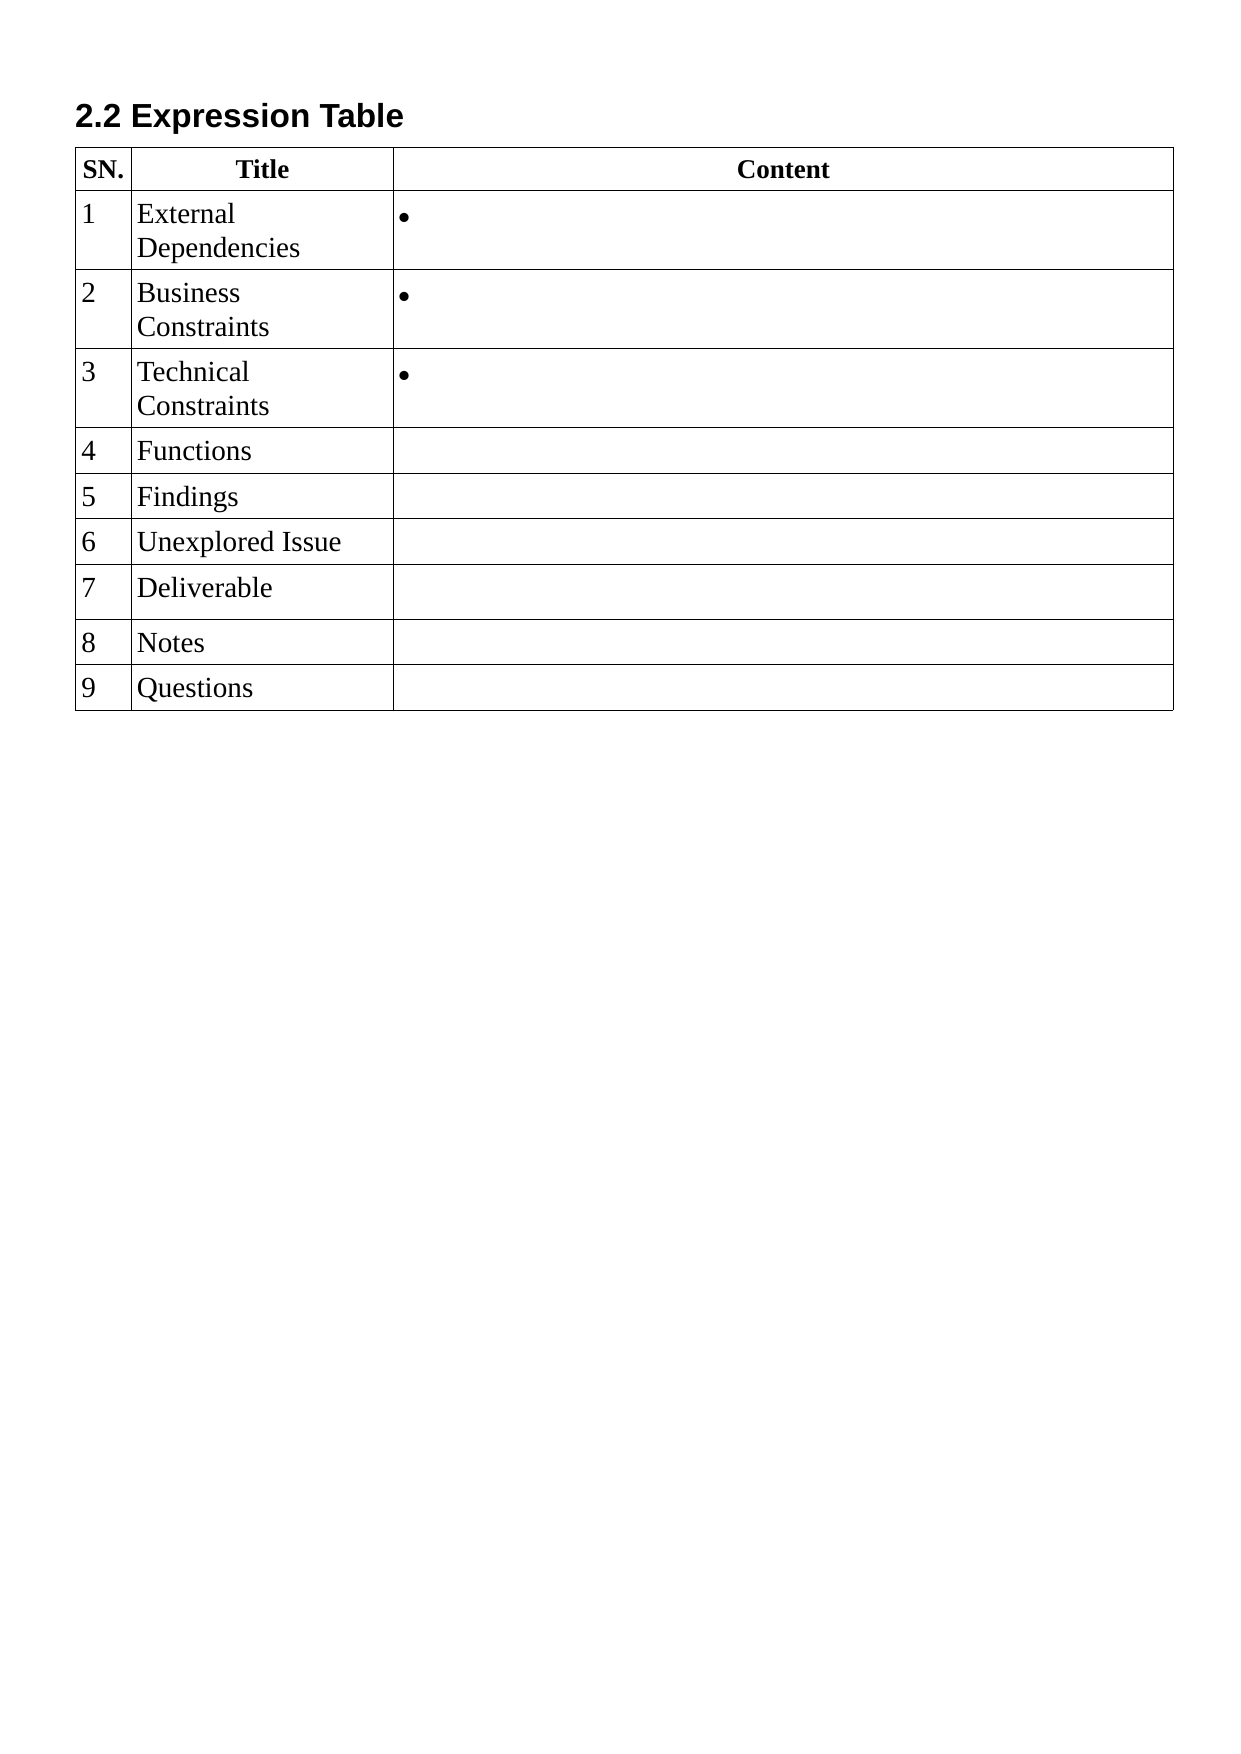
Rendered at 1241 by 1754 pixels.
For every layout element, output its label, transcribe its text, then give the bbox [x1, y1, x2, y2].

table_cell [76, 191, 131, 269]
table_cell [394, 665, 1173, 710]
subtitle 2.2 Expression Table [75, 96, 1165, 134]
table_cell [76, 665, 131, 710]
table_cell Findings [132, 474, 393, 518]
table_cell [76, 270, 131, 348]
table_cell [394, 620, 1173, 664]
table_cell [76, 474, 131, 518]
table_cell [394, 428, 1173, 473]
table_cell Notes [132, 620, 393, 664]
table_cell Questions [132, 665, 393, 710]
table_header Title [132, 148, 393, 190]
table_cell [394, 565, 1173, 619]
table_cell [76, 620, 131, 664]
table_cell [394, 474, 1173, 518]
table_cell [76, 428, 131, 473]
table_cell [76, 565, 131, 619]
table_cell Functions [132, 428, 393, 473]
table_cell [394, 191, 1173, 269]
table_header SN. [76, 148, 131, 190]
table_cell [76, 519, 131, 564]
table_cell [394, 519, 1173, 564]
table_cell Technical Constraints [132, 349, 393, 427]
table_header Content [394, 148, 1173, 190]
table_cell [394, 270, 1173, 348]
table_cell External Dependencies [132, 191, 393, 269]
table_cell [394, 349, 1173, 427]
table_cell Deliverable [132, 565, 393, 619]
table_cell [76, 349, 131, 427]
table_cell Unexplored Issue [132, 519, 393, 564]
table_cell Business Constraints [132, 270, 393, 348]
